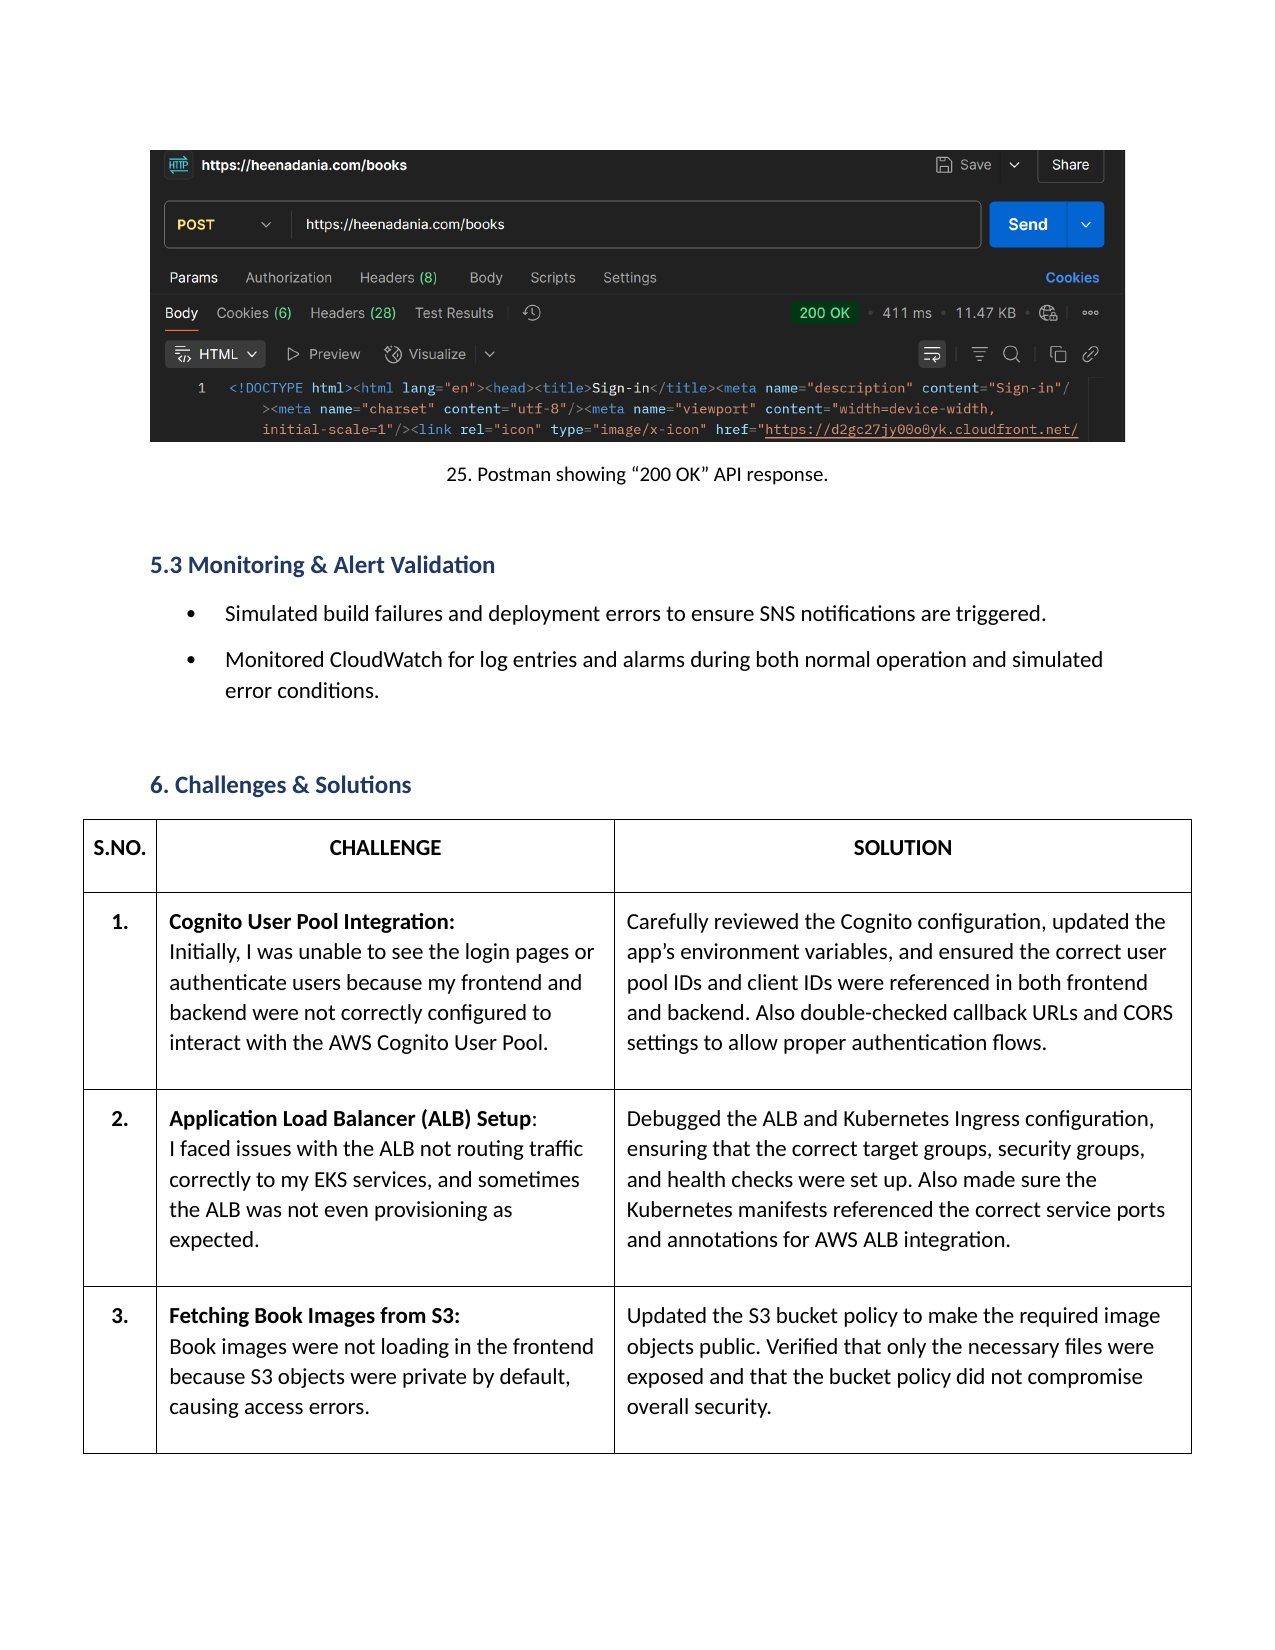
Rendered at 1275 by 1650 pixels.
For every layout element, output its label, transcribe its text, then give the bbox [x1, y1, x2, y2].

text 5.3 Monitoring & Alert Validation [150, 549, 1125, 579]
table_cell 1. [84, 893, 156, 1089]
table_cell 3. [84, 1287, 156, 1453]
text 25. Postman showing “200 OK” API response. [150, 461, 1125, 486]
table_header CHALLENGE [157, 820, 614, 892]
text 6. Challenges & Solutions [150, 769, 1125, 800]
picture [150, 150, 1125, 442]
table_cell 2. [84, 1090, 156, 1286]
table_cell Application Load Balancer (ALB) Setup: I faced issues with the ALB not routing traffic correctly to my EKS services, and sometimes the ALB was not even provisioning as expected. [157, 1090, 614, 1286]
table_header SOLUTION [615, 820, 1191, 892]
table_cell Cognito User Pool Integration: Initially, I was unable to see the login pages or authenticate users because my frontend and backend were not correctly configured to interact with the AWS Cognito User Pool. [157, 893, 614, 1089]
table_cell Fetching Book Images from S3: Book images were not loading in the frontend because S3 objects were private by default, causing access errors. [157, 1287, 614, 1453]
list Simulated build failures and deployment errors to ensure SNS notifications are triggered. [187, 599, 1125, 627]
list Monitored CloudWatch for log entries and alarms during both normal operation and simulated error conditions. [187, 646, 1125, 704]
table_cell Carefully reviewed the Cognito configuration, updated the app’s environment variables, and ensured the correct user pool IDs and client IDs were referenced in both frontend and backend. Also double-checked callback URLs and CORS settings to allow proper authentication flows. [615, 893, 1191, 1089]
table_cell Debugged the ALB and Kubernetes Ingress configuration, ensuring that the correct target groups, security groups, and health checks were set up. Also made sure the Kubernetes manifests referenced the correct service ports and annotations for AWS ALB integration. [615, 1090, 1191, 1286]
table_cell Updated the S3 bucket policy to make the required image objects public. Verified that only the necessary files were exposed and that the bucket policy did not compromise overall security. [615, 1287, 1191, 1453]
table_header S.NO. [84, 820, 156, 892]
